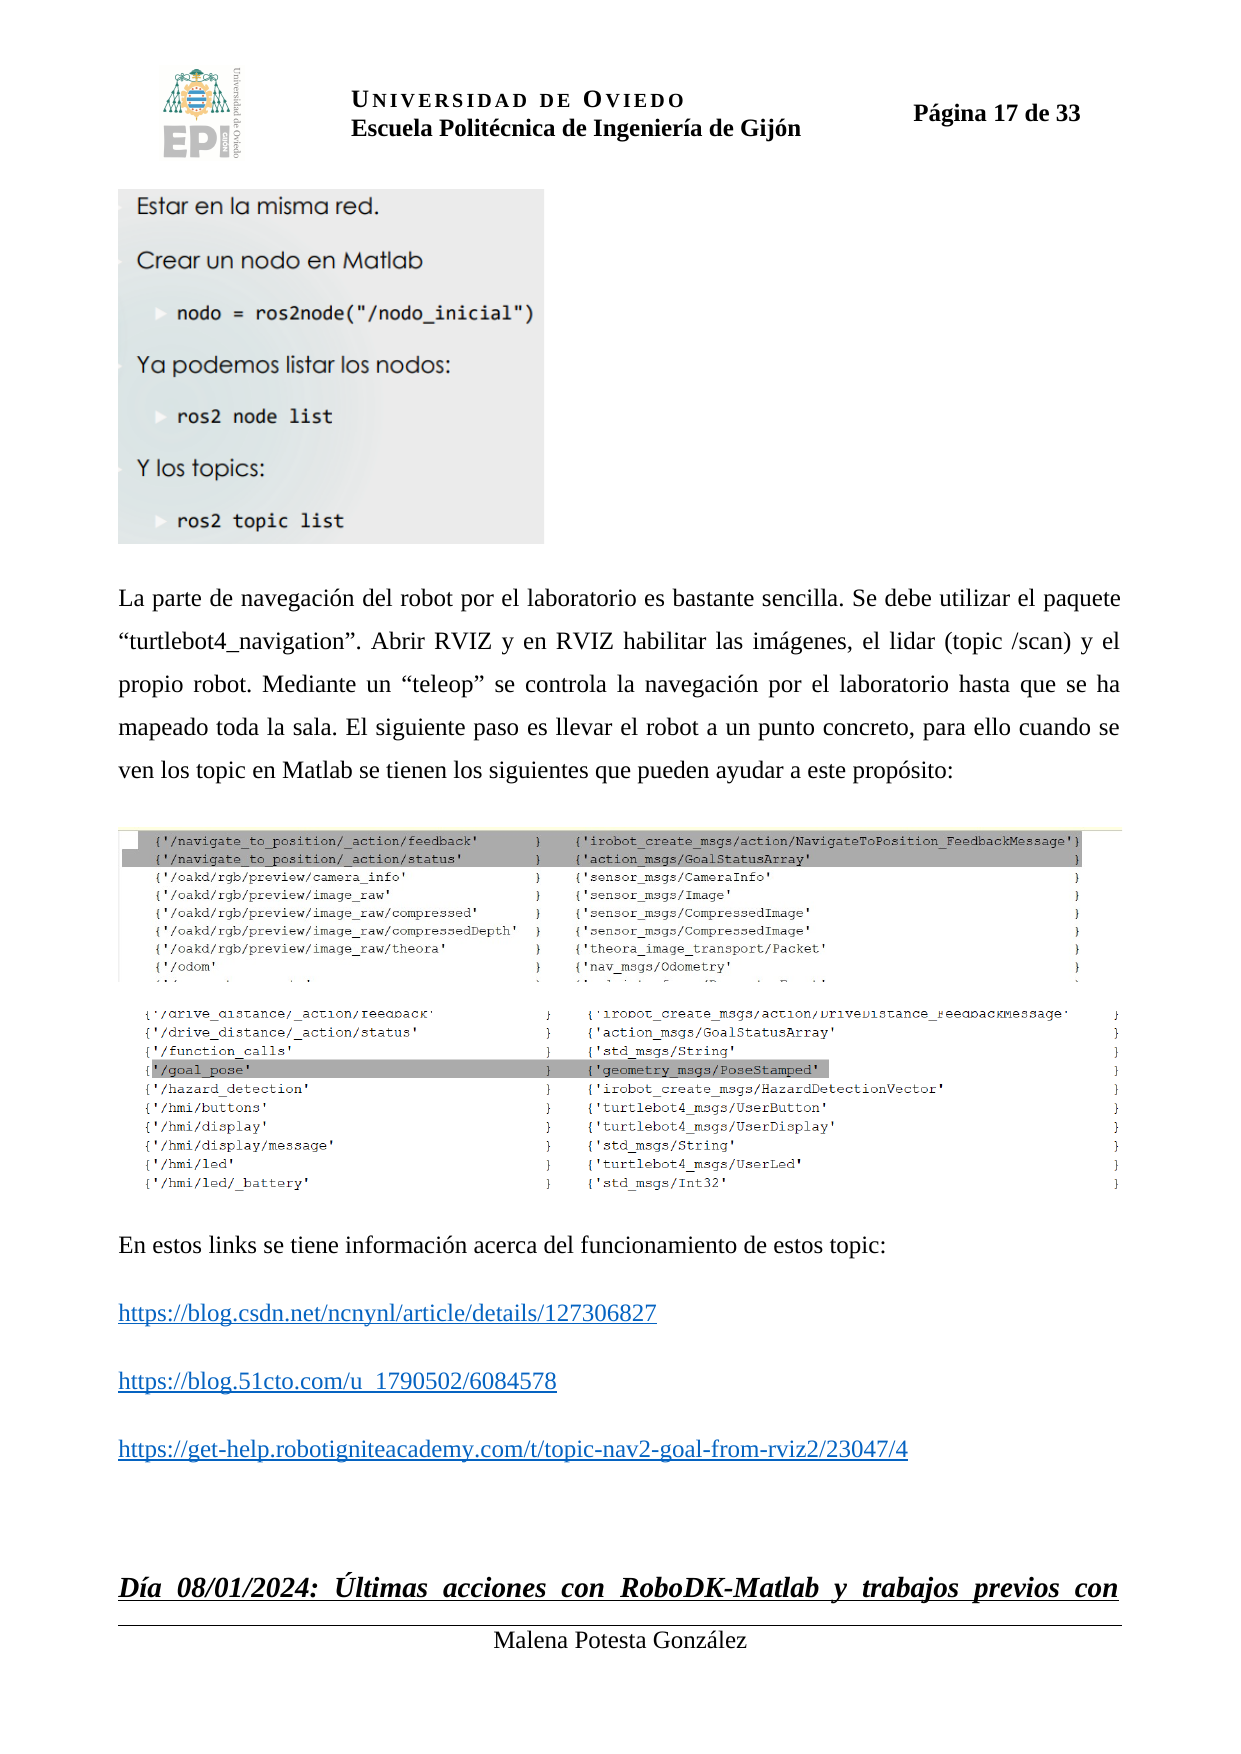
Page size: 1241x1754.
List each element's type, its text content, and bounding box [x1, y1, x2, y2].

subtitle Día 08/01/2024: Últimas acciones con RoboDK-Matlab y trabajos previos con Turtlebot4 [118, 1571, 1122, 1604]
text https://get-help.robotigniteacademy.com/t/topic-nav2-goal-from-rviz2/23047/4 [118, 1434, 1122, 1463]
text En estos links se tiene información acerca del funcionamiento de estos topic: [118, 1230, 1122, 1259]
text https://blog.51cto.com/u_1790502/6084578 [118, 1366, 1122, 1395]
picture [118, 189, 545, 544]
picture [158, 65, 245, 161]
text La parte de navegación del robot por el laboratorio es bastante sencilla. Se debe utilizar el paquete “turtlebot4_navigation”. Abrir RVIZ y en RVIZ habilitar las imágenes, el lidar (topic /scan) y el propio robot. Mediante un “teleop” se controla la navegación por el laboratorio hasta que se ha mapeado toda la sala. El siguiente paso es llevar el robot a un punto concreto, para ello cuando se ven los topic en Matlab se tienen los siguientes que pueden ayudar a este propósito: [118, 583, 1122, 784]
picture [118, 1011, 1123, 1191]
picture [118, 827, 1123, 982]
text https://blog.csdn.net/ncnynl/article/details/127306827 [118, 1298, 1122, 1327]
